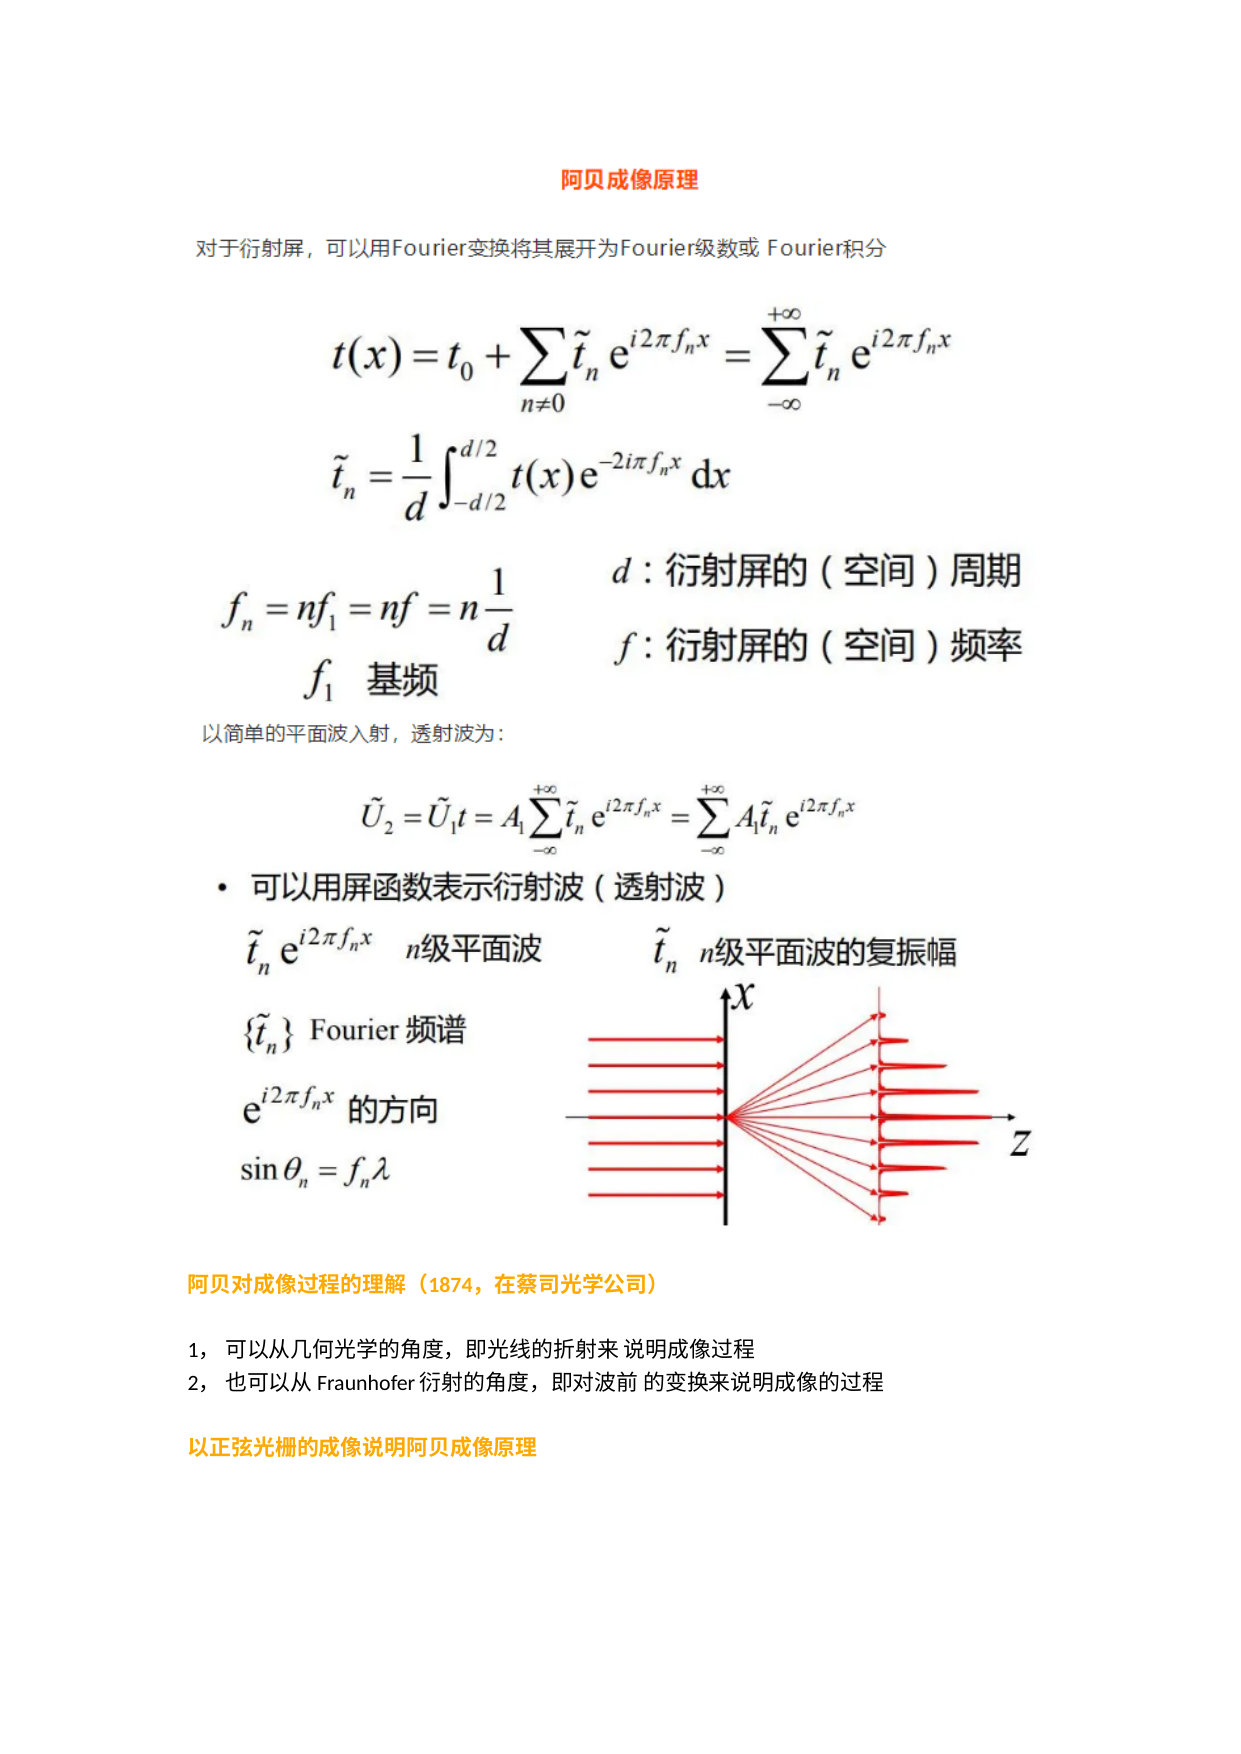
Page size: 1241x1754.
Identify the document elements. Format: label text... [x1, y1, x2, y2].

list 也可以从Fraunhofer衍射的角度，即对波前 的变换来说明成像的过程 [187, 1364, 1053, 1397]
text 阿贝对成像过程的理解（1874，在蔡司光学公司） [187, 1267, 1053, 1299]
picture [187, 162, 1053, 704]
picture [187, 714, 1053, 1242]
text 以正弦光栅的成像说明阿贝成像原理 [187, 1429, 1053, 1462]
list 可以从几何光学的角度，即光线的折射来 说明成像过程 [187, 1332, 1053, 1364]
